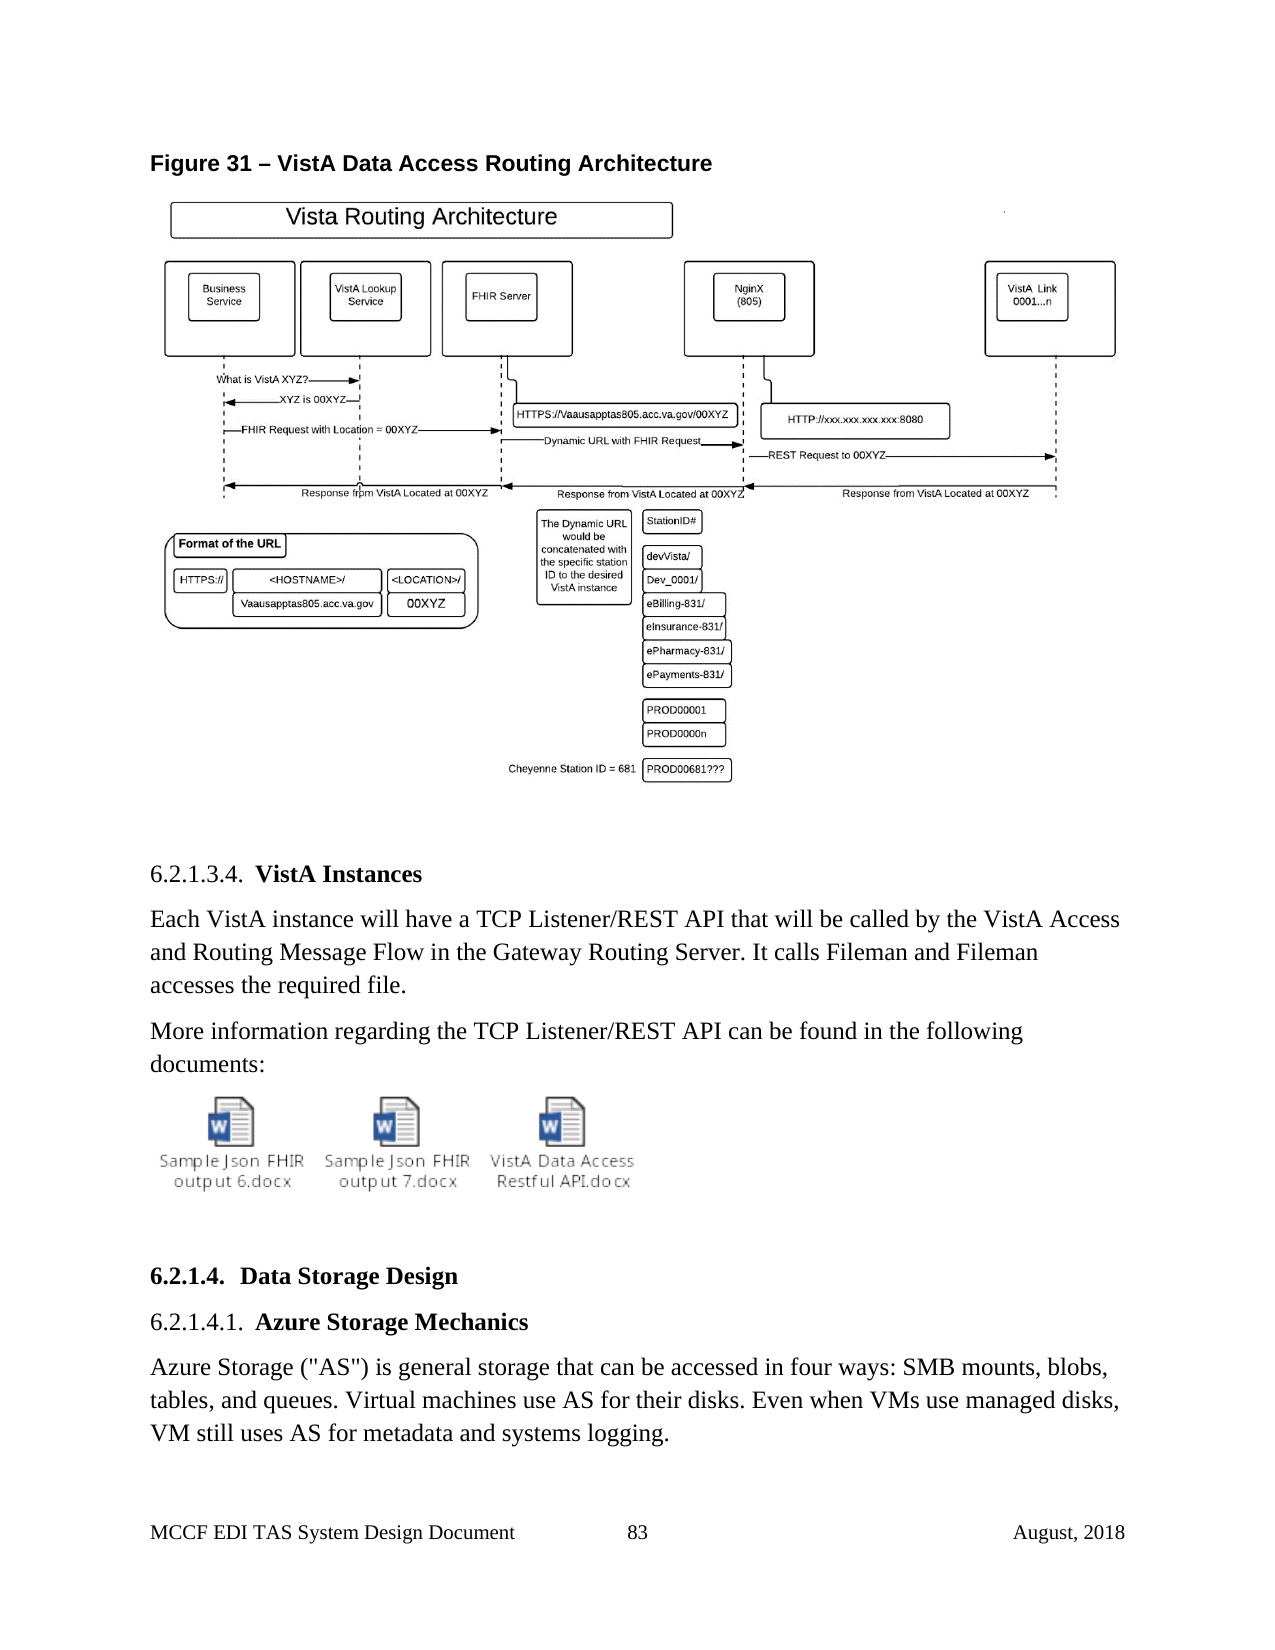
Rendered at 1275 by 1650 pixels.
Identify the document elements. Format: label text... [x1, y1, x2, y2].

text Each VistA instance will have a TCP Listener/REST API that will be called by the VistA Access and Routing Message Flow in the Gateway Routing Server. It calls Fileman and Fileman accesses the required file. [150, 904, 1125, 999]
subtitle Azure Storage Mechanics [150, 1307, 1125, 1336]
text More information regarding the TCP Listener/REST API can be found in the following documents: [150, 1016, 1125, 1078]
text Azure Storage ("AS") is general storage that can be accessed in four ways: SMB mounts, blobs, tables, and queues. Virtual machines use AS for their disks. Even when VMs use managed disks, VM still uses AS for metadata and systems logging. [150, 1352, 1125, 1447]
picture [150, 192, 1123, 797]
subtitle VistA Instances [150, 859, 1125, 887]
subtitle Data Storage Design [150, 1261, 1125, 1290]
